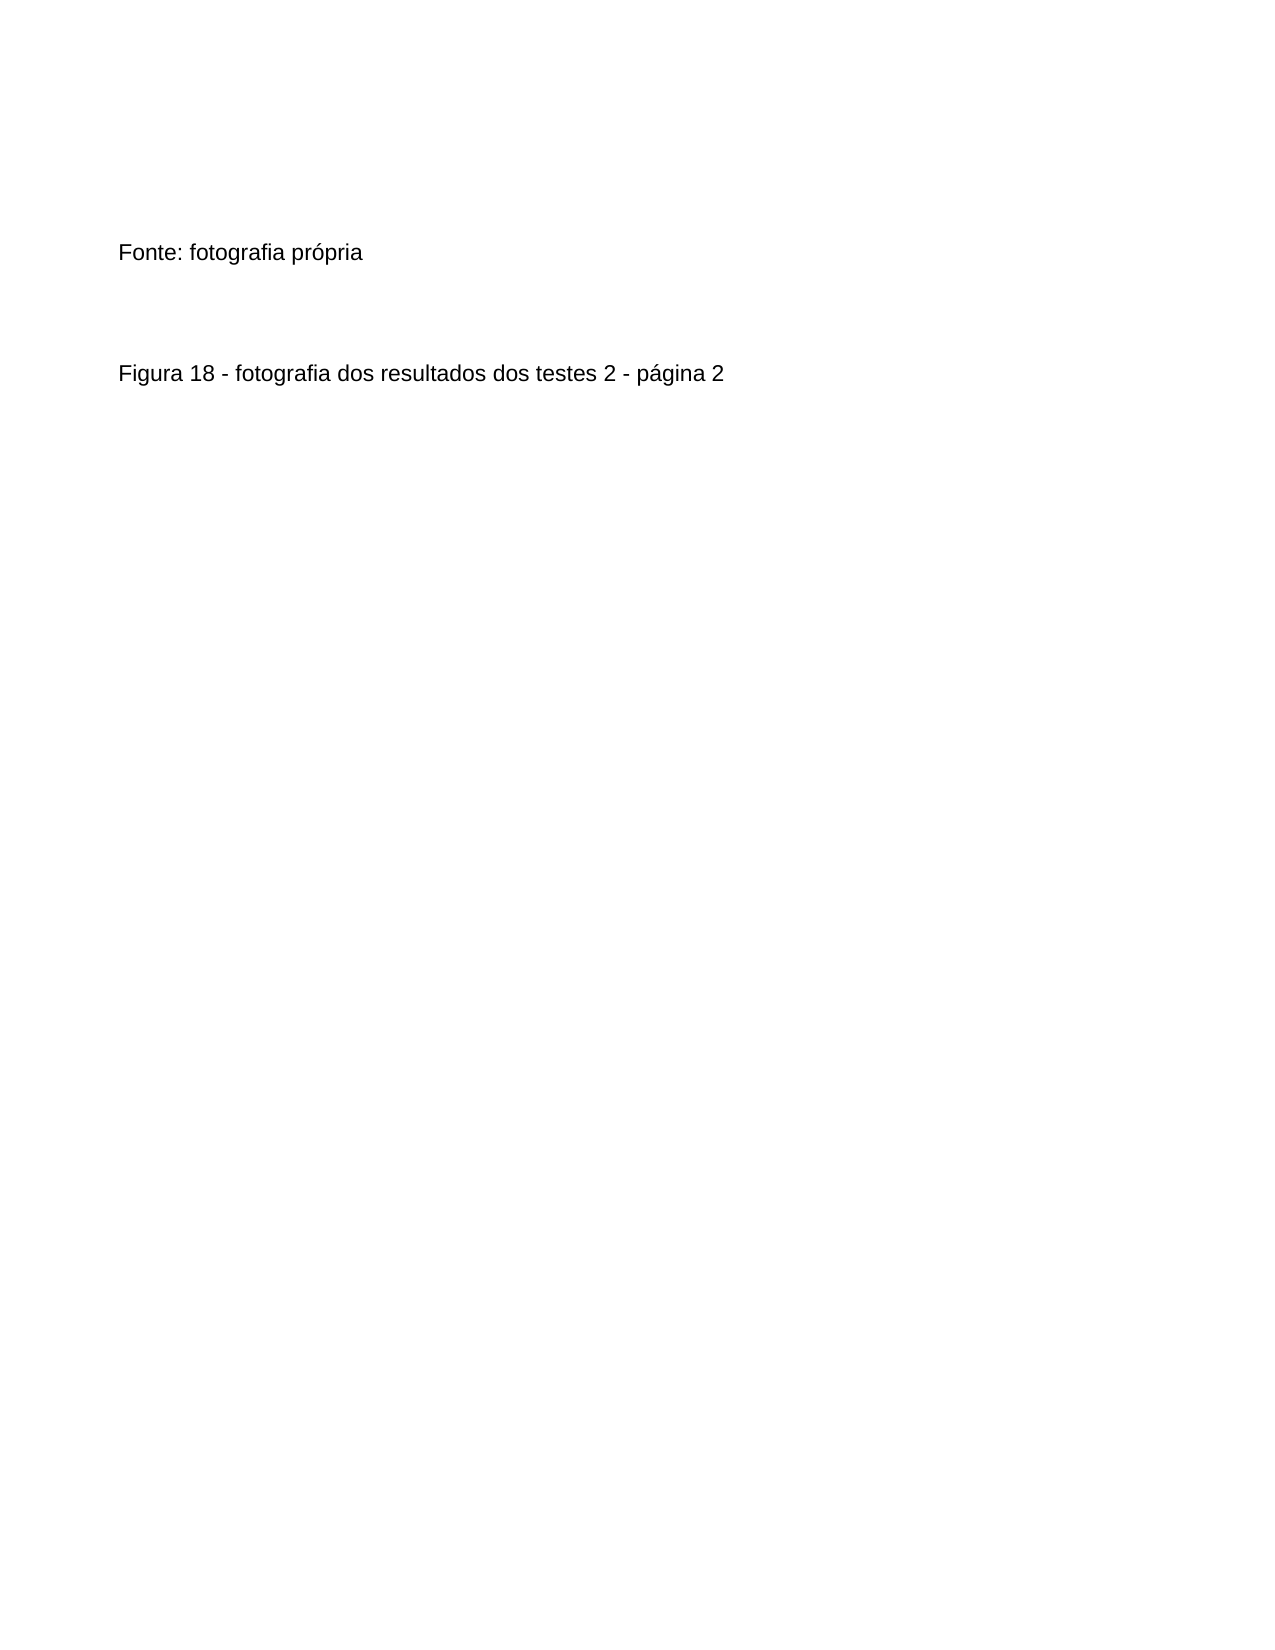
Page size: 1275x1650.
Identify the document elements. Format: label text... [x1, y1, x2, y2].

text Figura 18 - fotografia dos resultados dos testes 2 - página 2 [118, 360, 1152, 386]
text Fonte: fotografia própria [118, 239, 1152, 265]
